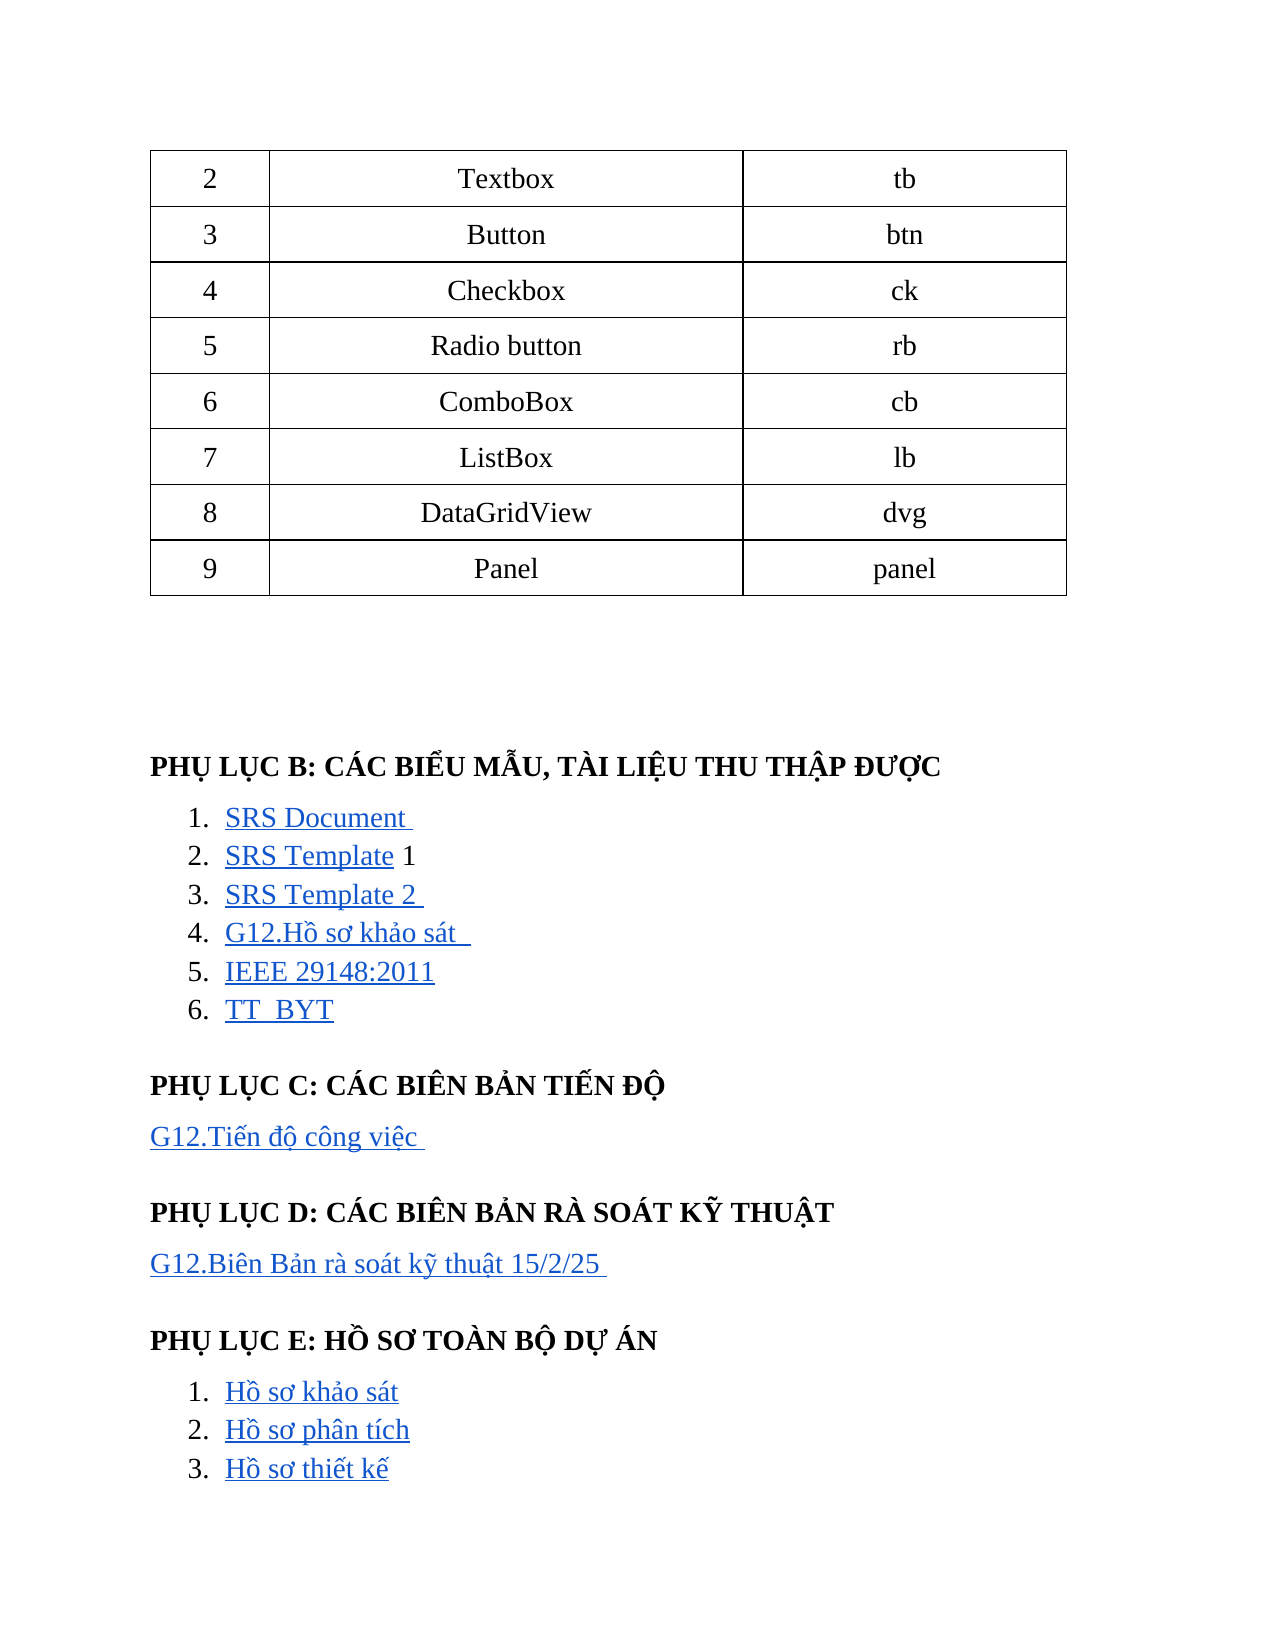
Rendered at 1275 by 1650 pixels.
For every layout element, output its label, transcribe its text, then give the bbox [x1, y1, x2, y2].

table_cell Textbox [270, 151, 742, 206]
table_cell 4 [151, 263, 269, 317]
table_cell Button [270, 207, 742, 261]
table_cell btn [744, 207, 1066, 261]
table_cell 7 [151, 429, 269, 484]
list G12.Hồ sơ khảo sát [187, 915, 1125, 949]
table_cell 3 [151, 207, 269, 261]
subtitle PHỤ LỤC E: HỒ SƠ TOÀN BỘ DỰ ÁN [150, 1323, 1125, 1356]
list Hồ sơ thiết kế [187, 1451, 1125, 1484]
table_cell lb [744, 429, 1066, 484]
list TT_BYT [187, 992, 1125, 1026]
table_cell Checkbox [270, 263, 742, 317]
table_cell ComboBox [270, 374, 742, 428]
table_cell cb [744, 374, 1066, 428]
subtitle PHỤ LỤC D: CÁC BIÊN BẢN RÀ SOÁT KỸ THUẬT [150, 1196, 1125, 1229]
text G12.Biên Bản rà soát kỹ thuật 15/2/25 [150, 1247, 1125, 1280]
list Hồ sơ phân tích [187, 1412, 1125, 1446]
table_cell Panel [270, 541, 742, 595]
list SRS Template 1 [187, 838, 1125, 872]
table_cell ListBox [270, 429, 742, 484]
list IEEE 29148:2011 [187, 954, 1125, 987]
list SRS Template 2 [187, 877, 1125, 910]
table_cell ck [744, 263, 1066, 317]
subtitle PHỤ LỤC C: CÁC BIÊN BẢN TIẾN ĐỘ [150, 1068, 1125, 1102]
table_cell 2 [151, 151, 269, 206]
table_cell tb [744, 151, 1066, 206]
table_cell DataGridView [270, 485, 742, 539]
table_cell 8 [151, 485, 269, 539]
table_cell 9 [151, 541, 269, 595]
table_cell rb [744, 318, 1066, 372]
table_cell 5 [151, 318, 269, 372]
table_cell Radio button [270, 318, 742, 372]
table_cell 6 [151, 374, 269, 428]
table_cell panel [744, 541, 1066, 595]
subtitle PHỤ LỤC B: CÁC BIỂU MẪU, TÀI LIỆU THU THẬP ĐƯỢC [150, 749, 1125, 782]
list SRS Document [187, 800, 1125, 833]
list Hồ sơ khảo sát [187, 1374, 1125, 1407]
table_cell dvg [744, 485, 1066, 539]
text G12.Tiến độ công việc [150, 1119, 1125, 1153]
